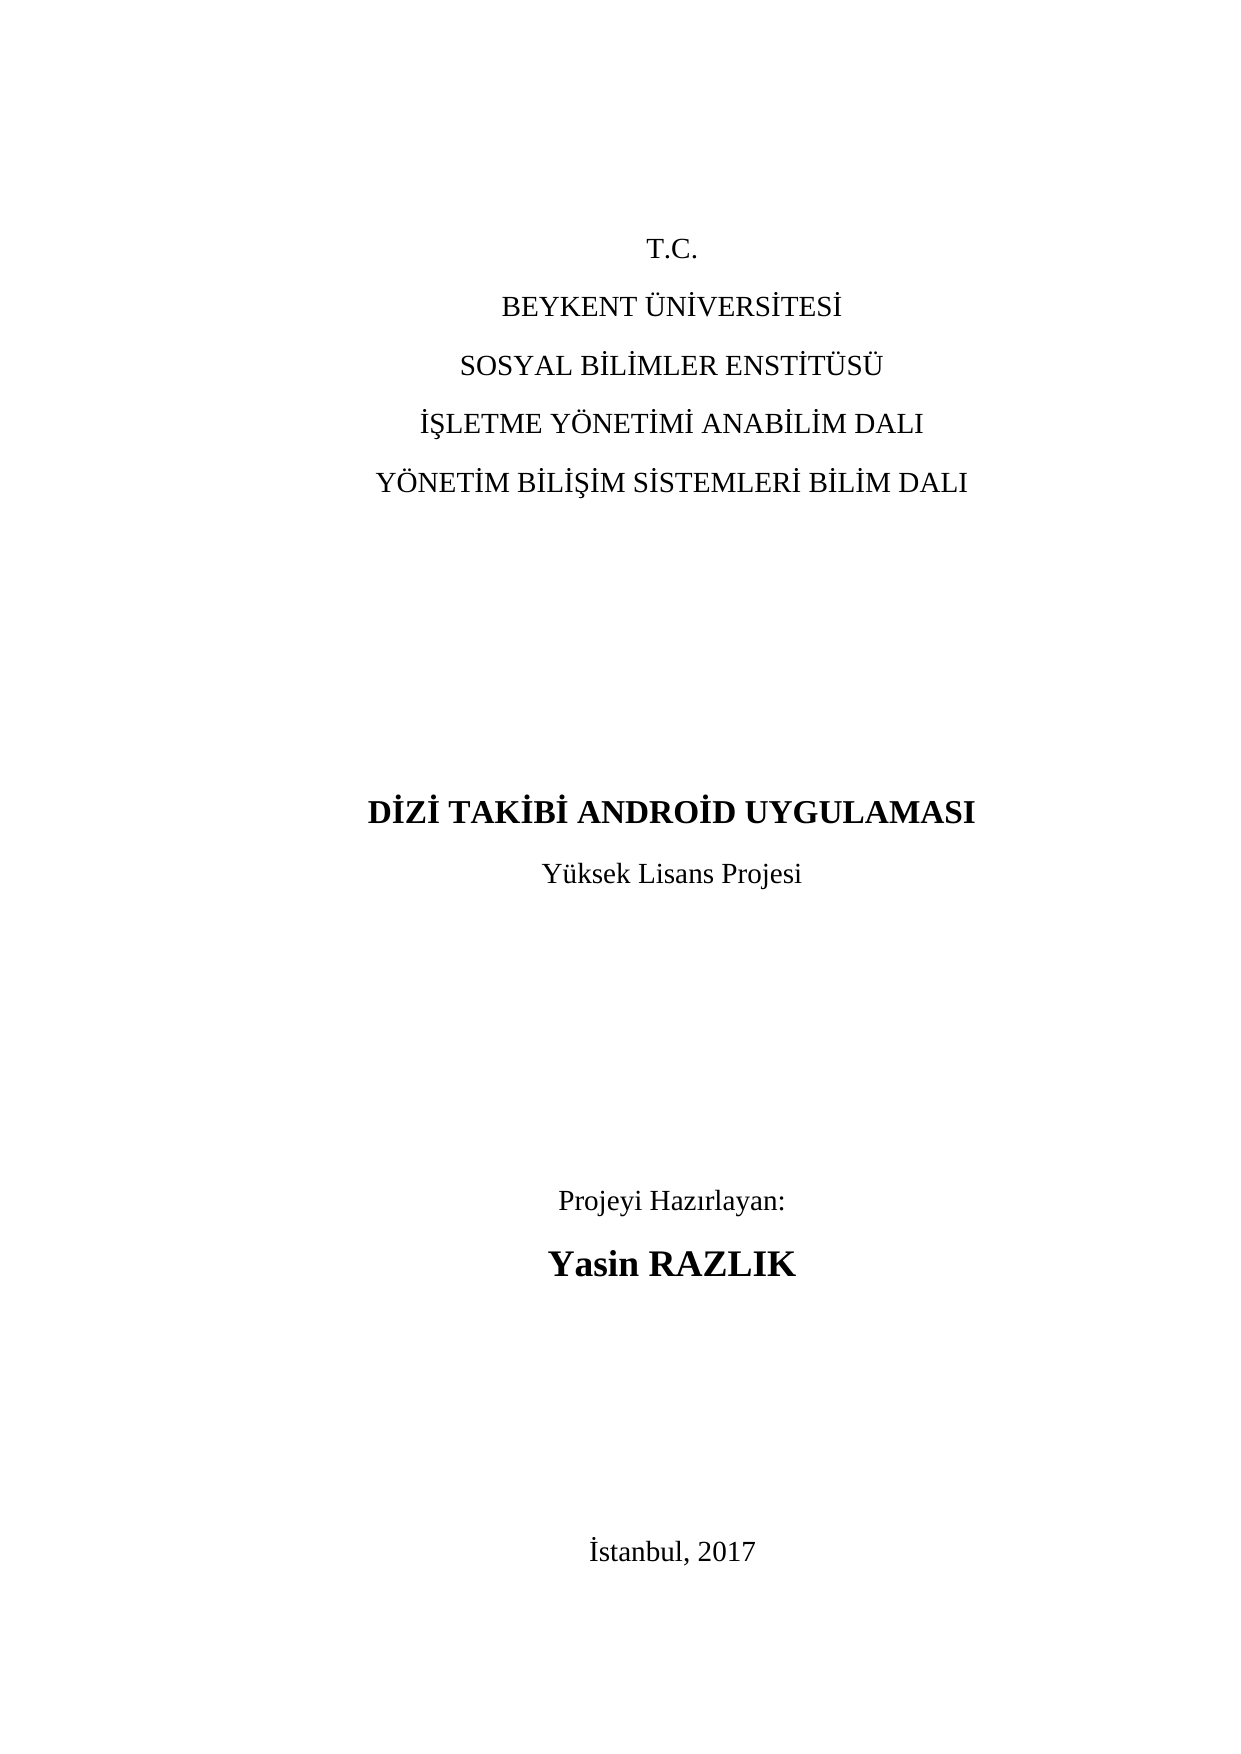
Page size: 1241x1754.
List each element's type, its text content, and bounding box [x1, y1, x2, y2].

text YÖNETİM BİLİŞİM SİSTEMLERİ BİLİM DALI [207, 465, 1063, 499]
text Yüksek Lisans Projesi [207, 856, 1063, 889]
text SOSYAL BİLİMLER ENSTİTÜSÜ [207, 348, 1063, 382]
text İŞLETME YÖNETİMİ ANABİLİM DALI [207, 407, 1063, 440]
text Projeyi Hazırlayan: [207, 1183, 1063, 1217]
text Yasin RAZLIK [207, 1242, 1063, 1285]
text İstanbul, 2017 [207, 1534, 1063, 1568]
text T.C. [207, 231, 1063, 264]
text DİZİ TAKİBİ ANDROİD UYGULAMASI [207, 792, 1063, 831]
text BEYKENT ÜNİVERSİTESİ [207, 289, 1063, 323]
